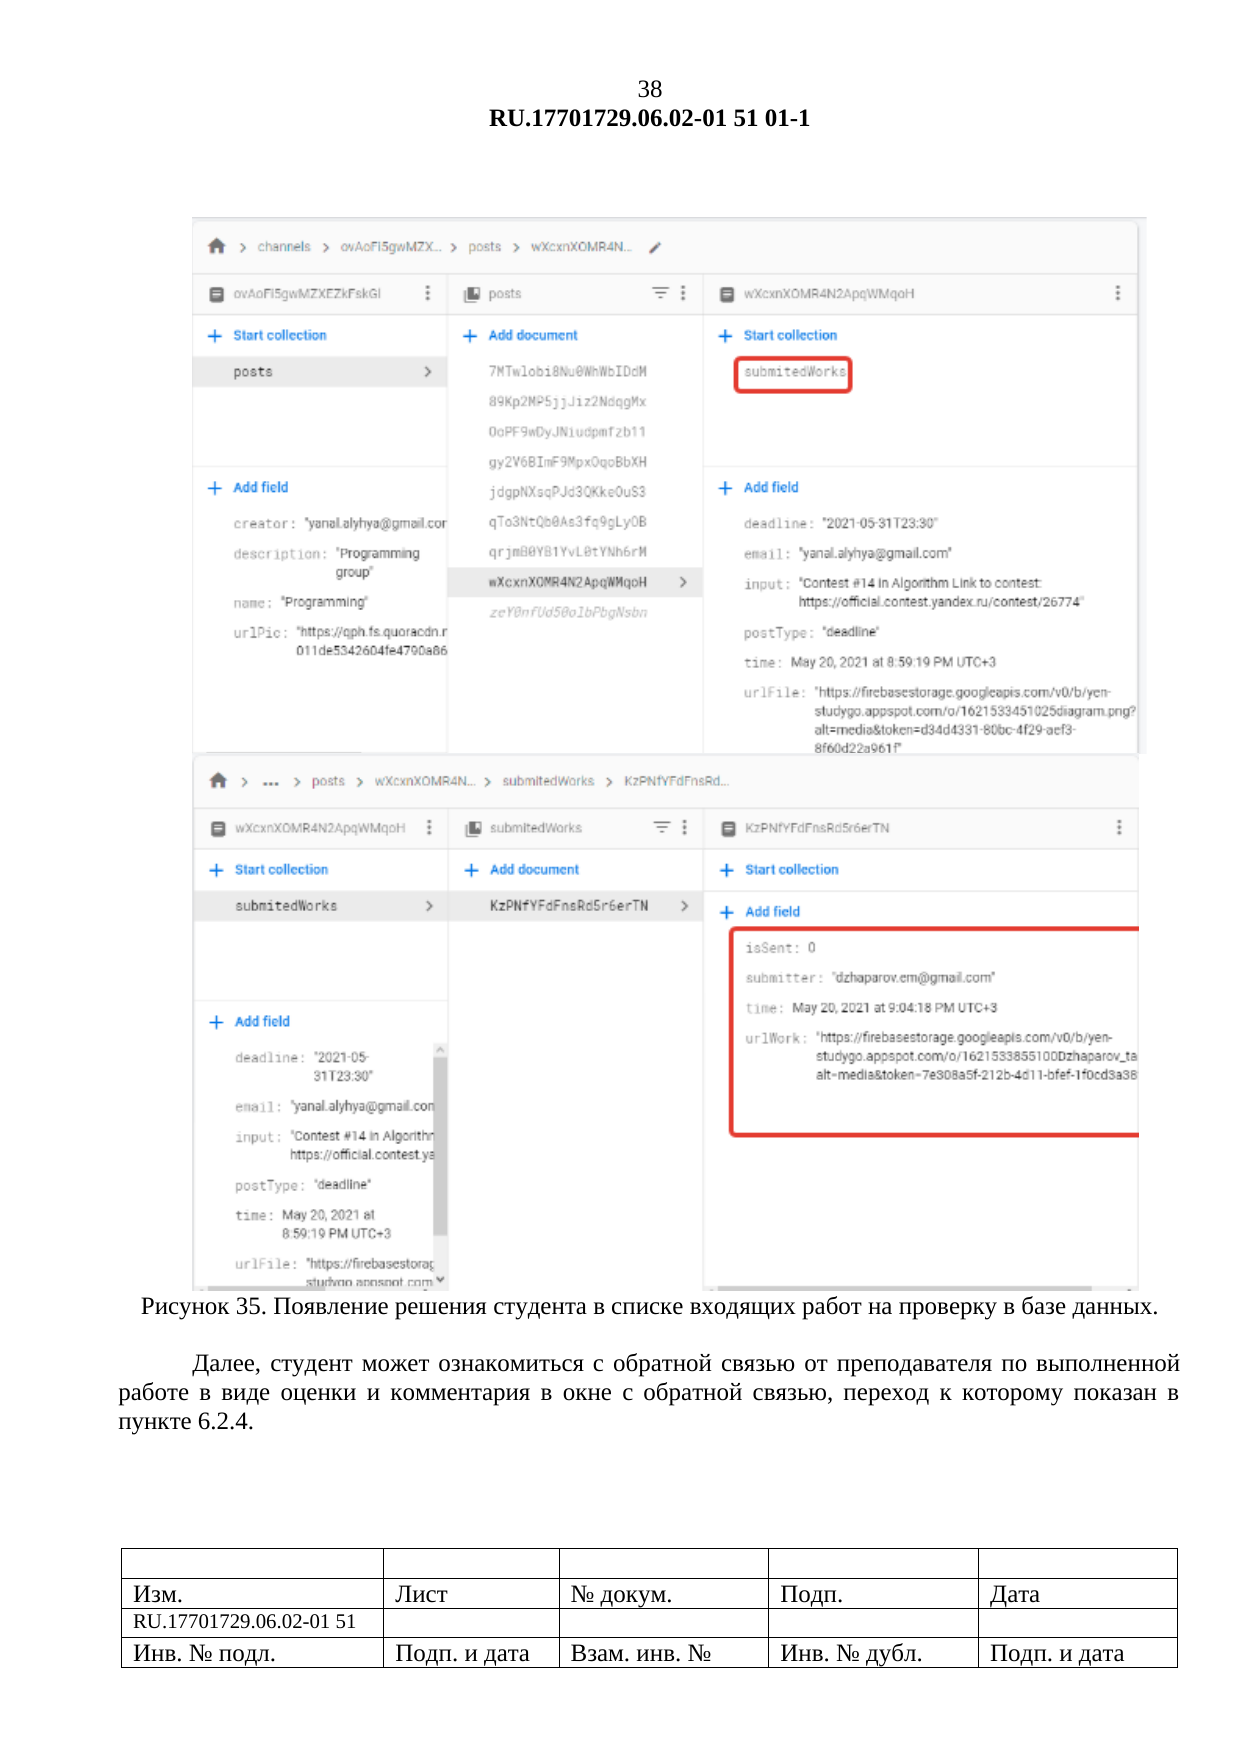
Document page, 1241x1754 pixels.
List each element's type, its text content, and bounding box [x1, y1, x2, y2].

text Далее, студент может ознакомиться с обратной связью от преподавателя по выполненной работе в виде оценки и комментария в окне с обратной связью, переход к которому показан в пункте 6.2.4. [118, 1348, 1181, 1435]
text Рисунок 35. Появление решения студента в списке входящих работ на проверку в базе данных. [118, 1291, 1181, 1320]
picture [192, 217, 1147, 1291]
